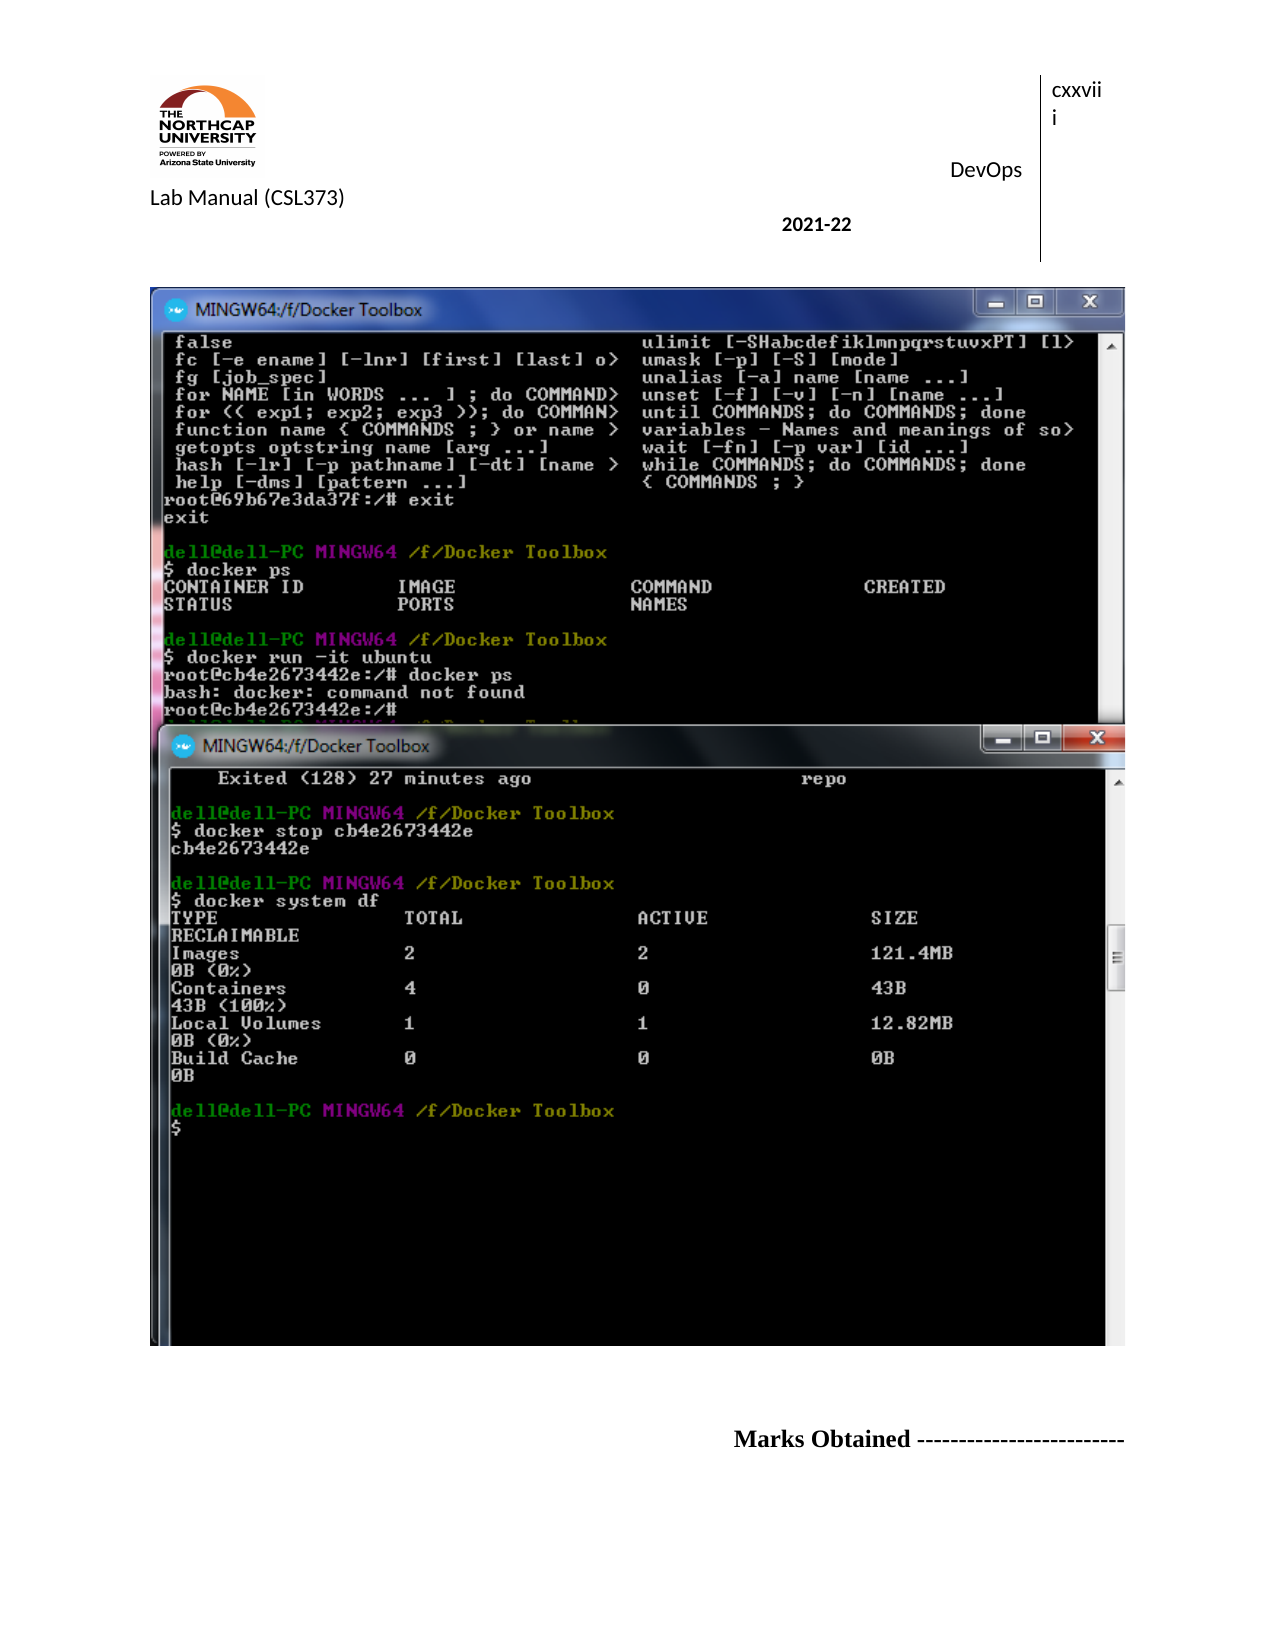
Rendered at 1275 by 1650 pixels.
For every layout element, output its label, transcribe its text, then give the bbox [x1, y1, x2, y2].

text Marks Obtained ------------------------- [150, 1424, 1125, 1453]
picture [150, 287, 1125, 1346]
picture [150, 75, 266, 178]
